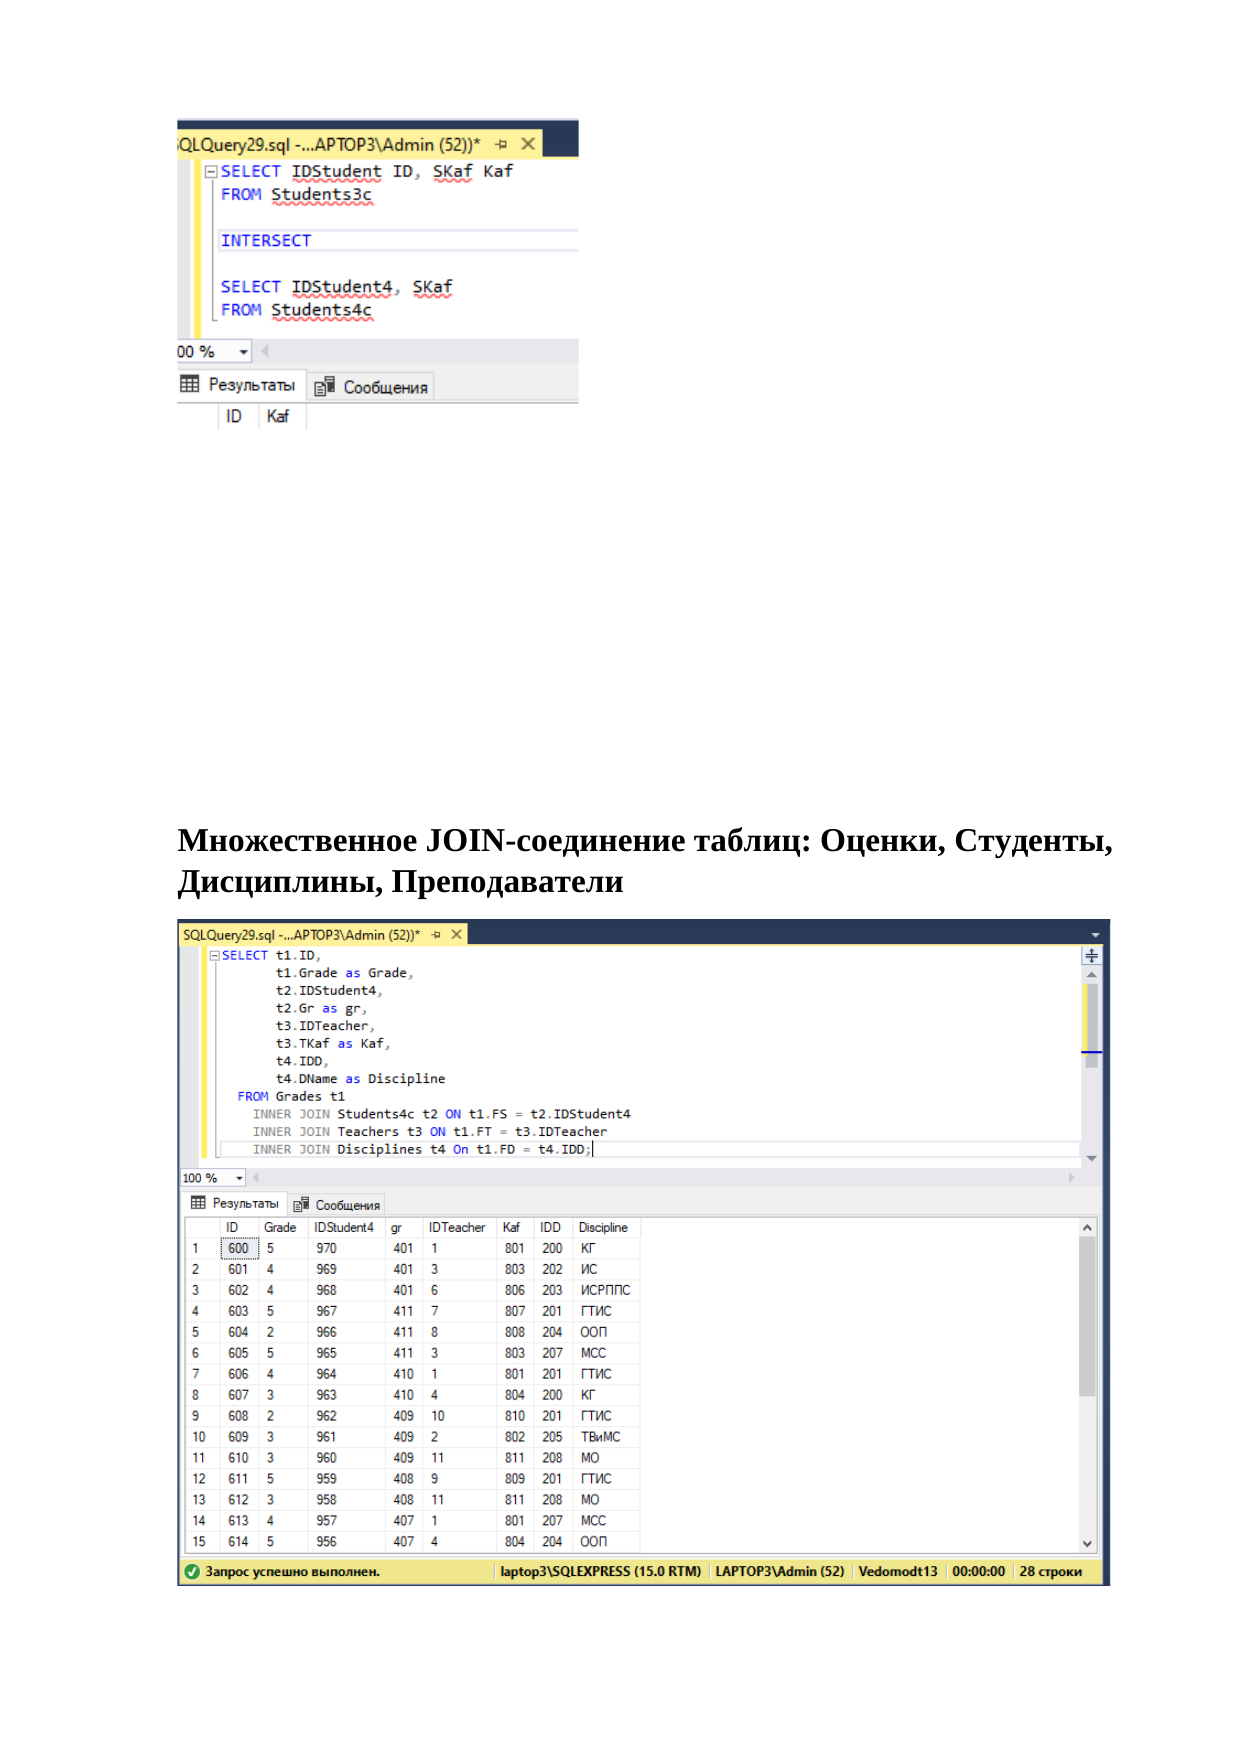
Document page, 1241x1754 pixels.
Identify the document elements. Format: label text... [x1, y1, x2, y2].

picture [177, 118, 579, 454]
picture [177, 919, 1111, 1586]
text Множественное JOIN-соединение таблиц: Оценки, Студенты, Дисциплины, Преподаватели [177, 820, 1152, 900]
